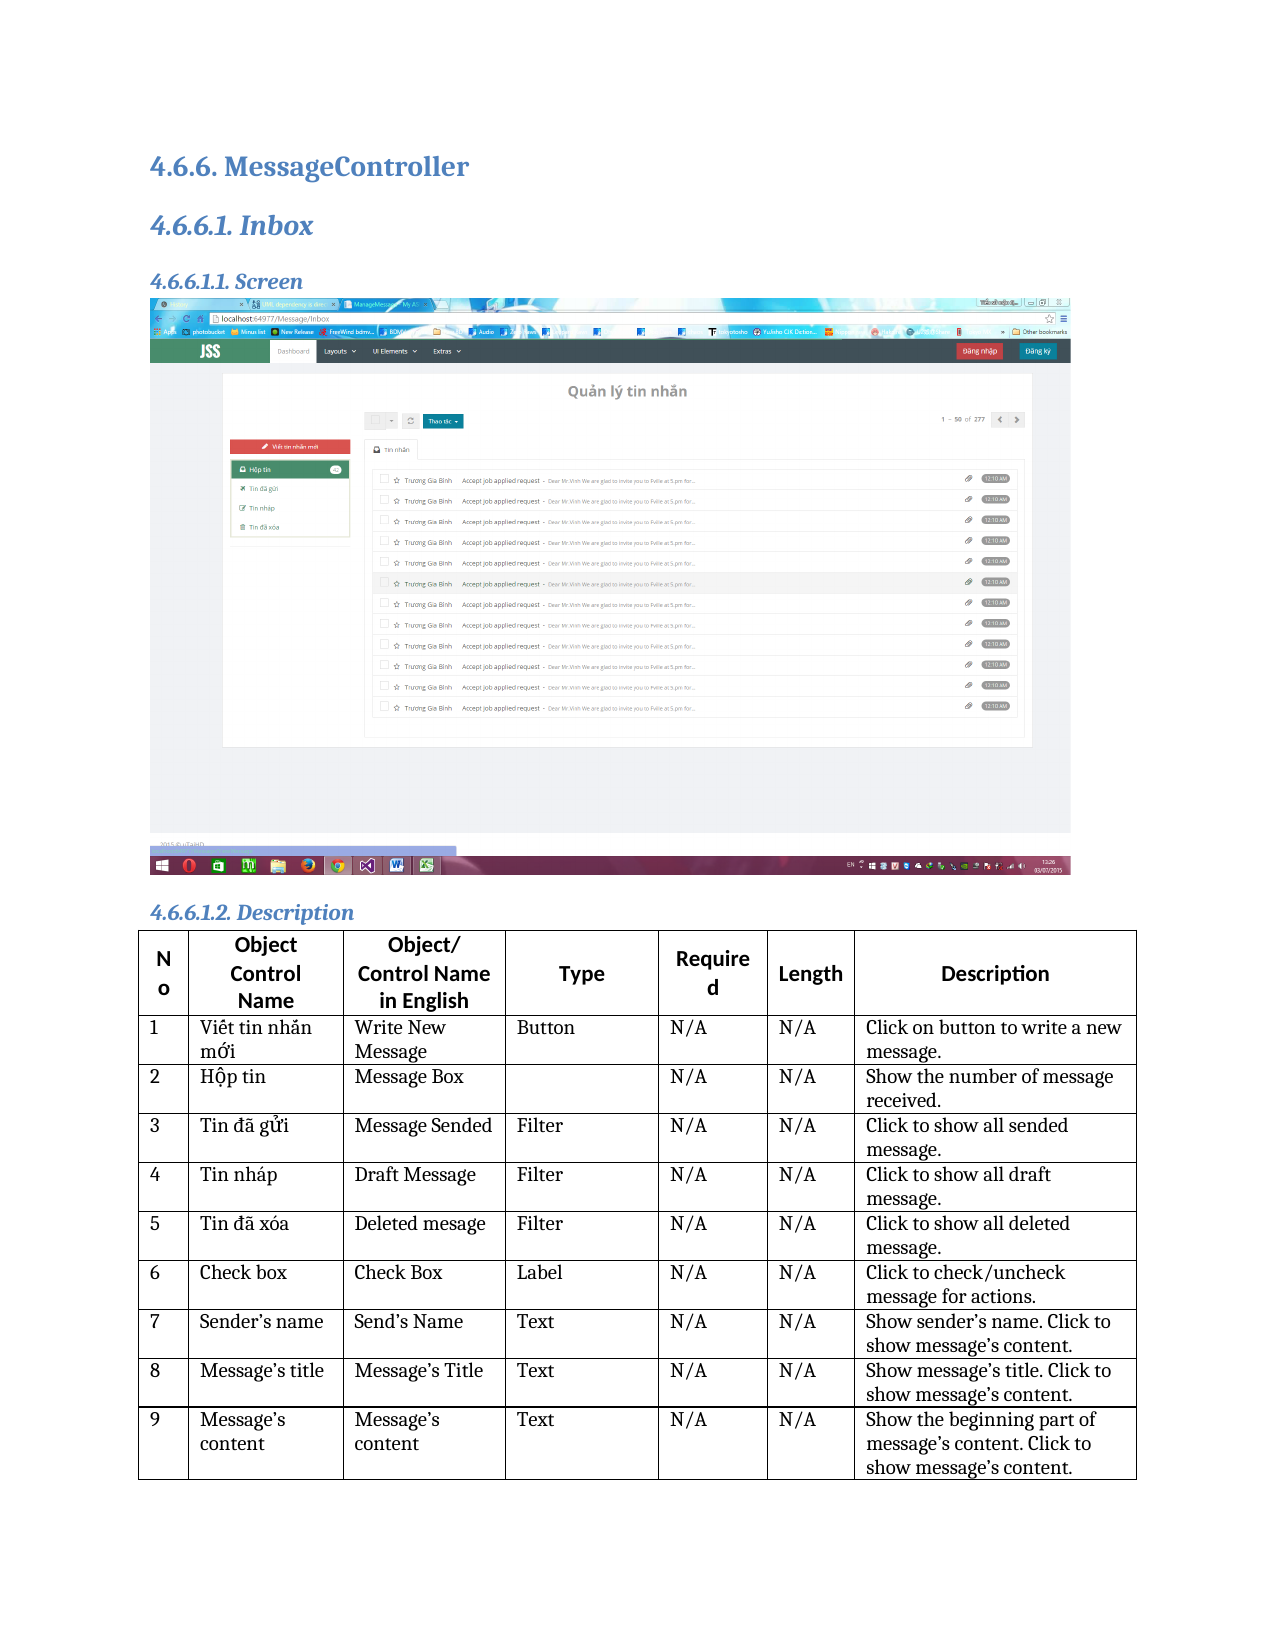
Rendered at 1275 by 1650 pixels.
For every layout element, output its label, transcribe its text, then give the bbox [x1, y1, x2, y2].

table_cell N/A [768, 1114, 854, 1162]
table_cell Message’s content [189, 1408, 343, 1479]
table_cell Button [506, 1016, 658, 1064]
table_cell Write New Message [344, 1016, 505, 1064]
table_cell N/A [659, 1408, 767, 1479]
table_header No [139, 931, 188, 1015]
table_cell N/A [659, 1065, 767, 1113]
subtitle 4.6.6. MessageController [150, 150, 1125, 183]
table_cell N/A [768, 1212, 854, 1259]
table_cell Show sender’s name. Click to show message’s content. [855, 1310, 1136, 1357]
table_cell Check box [189, 1261, 343, 1308]
table_cell 7 [139, 1310, 188, 1357]
table_cell N/A [768, 1359, 854, 1406]
table_cell N/A [768, 1016, 854, 1064]
table_cell Click to show all deleted message. [855, 1212, 1136, 1259]
picture [150, 298, 1071, 875]
table_cell 1 [139, 1016, 188, 1064]
table_cell Text [506, 1408, 658, 1479]
table_cell Deleted mesage [344, 1212, 505, 1259]
table_cell Click to show all sended message. [855, 1114, 1136, 1162]
table_cell N/A [659, 1114, 767, 1162]
table_header Object Control Name [189, 931, 343, 1015]
table_cell N/A [768, 1408, 854, 1479]
table_cell N/A [768, 1163, 854, 1211]
subtitle 4.6.6.1.2. Description [150, 899, 1125, 926]
table_cell Tin nháp [189, 1163, 343, 1211]
table_cell Show the beginning part of message’s content. Click to show message’s content. [855, 1408, 1136, 1479]
table_cell N/A [659, 1359, 767, 1406]
table_cell Message’s title [189, 1359, 343, 1406]
table_header Object/ Control Name in English [344, 931, 505, 1015]
table_cell Click on button to write a new message. [855, 1016, 1136, 1064]
table_header Required [659, 931, 767, 1015]
table_cell 6 [139, 1261, 188, 1308]
table_cell 3 [139, 1114, 188, 1162]
table_cell Check Box [344, 1261, 505, 1308]
table_cell 2 [139, 1065, 188, 1113]
table_cell Draft Message [344, 1163, 505, 1211]
table_cell Send’s Name [344, 1310, 505, 1357]
table_cell Filter [506, 1114, 658, 1162]
table_cell Click to show all draft message. [855, 1163, 1136, 1211]
table_cell N/A [659, 1016, 767, 1064]
table_cell Tin đã gửi [189, 1114, 343, 1162]
table_cell N/A [659, 1163, 767, 1211]
table_cell Label [506, 1261, 658, 1308]
table_cell Text [506, 1359, 658, 1406]
table_cell Text [506, 1310, 658, 1357]
table_cell N/A [659, 1310, 767, 1357]
table_header Length [768, 931, 854, 1015]
table_cell Filter [506, 1212, 658, 1259]
table_cell 5 [139, 1212, 188, 1259]
subtitle 4.6.6.1.1. Screen [150, 269, 1125, 295]
table_cell Viết tin nhắn mới [189, 1016, 343, 1064]
table_cell Message’s Title [344, 1359, 505, 1406]
subtitle 4.6.6.1. Inbox [150, 209, 1125, 243]
table_cell 9 [139, 1408, 188, 1479]
table_header Description [855, 931, 1136, 1015]
table_cell N/A [768, 1261, 854, 1308]
table_cell [506, 1065, 658, 1113]
table_cell 4 [139, 1163, 188, 1211]
table_cell Sender’s name [189, 1310, 343, 1357]
table_cell N/A [768, 1310, 854, 1357]
table_cell Message’s content [344, 1408, 505, 1479]
table_cell N/A [768, 1065, 854, 1113]
table_cell N/A [659, 1261, 767, 1308]
table_header Type [506, 931, 658, 1015]
table_cell Filter [506, 1163, 658, 1211]
table_cell N/A [659, 1212, 767, 1259]
table_cell Show message’s title. Click to show message’s content. [855, 1359, 1136, 1406]
table_cell Tin đã xóa [189, 1212, 343, 1259]
table_cell Message Sended [344, 1114, 505, 1162]
table_cell Click to check/uncheck message for actions. [855, 1261, 1136, 1308]
table_cell 8 [139, 1359, 188, 1406]
table_cell Show the number of message received. [855, 1065, 1136, 1113]
table_cell Hộp tin [189, 1065, 343, 1113]
table_cell Message Box [344, 1065, 505, 1113]
